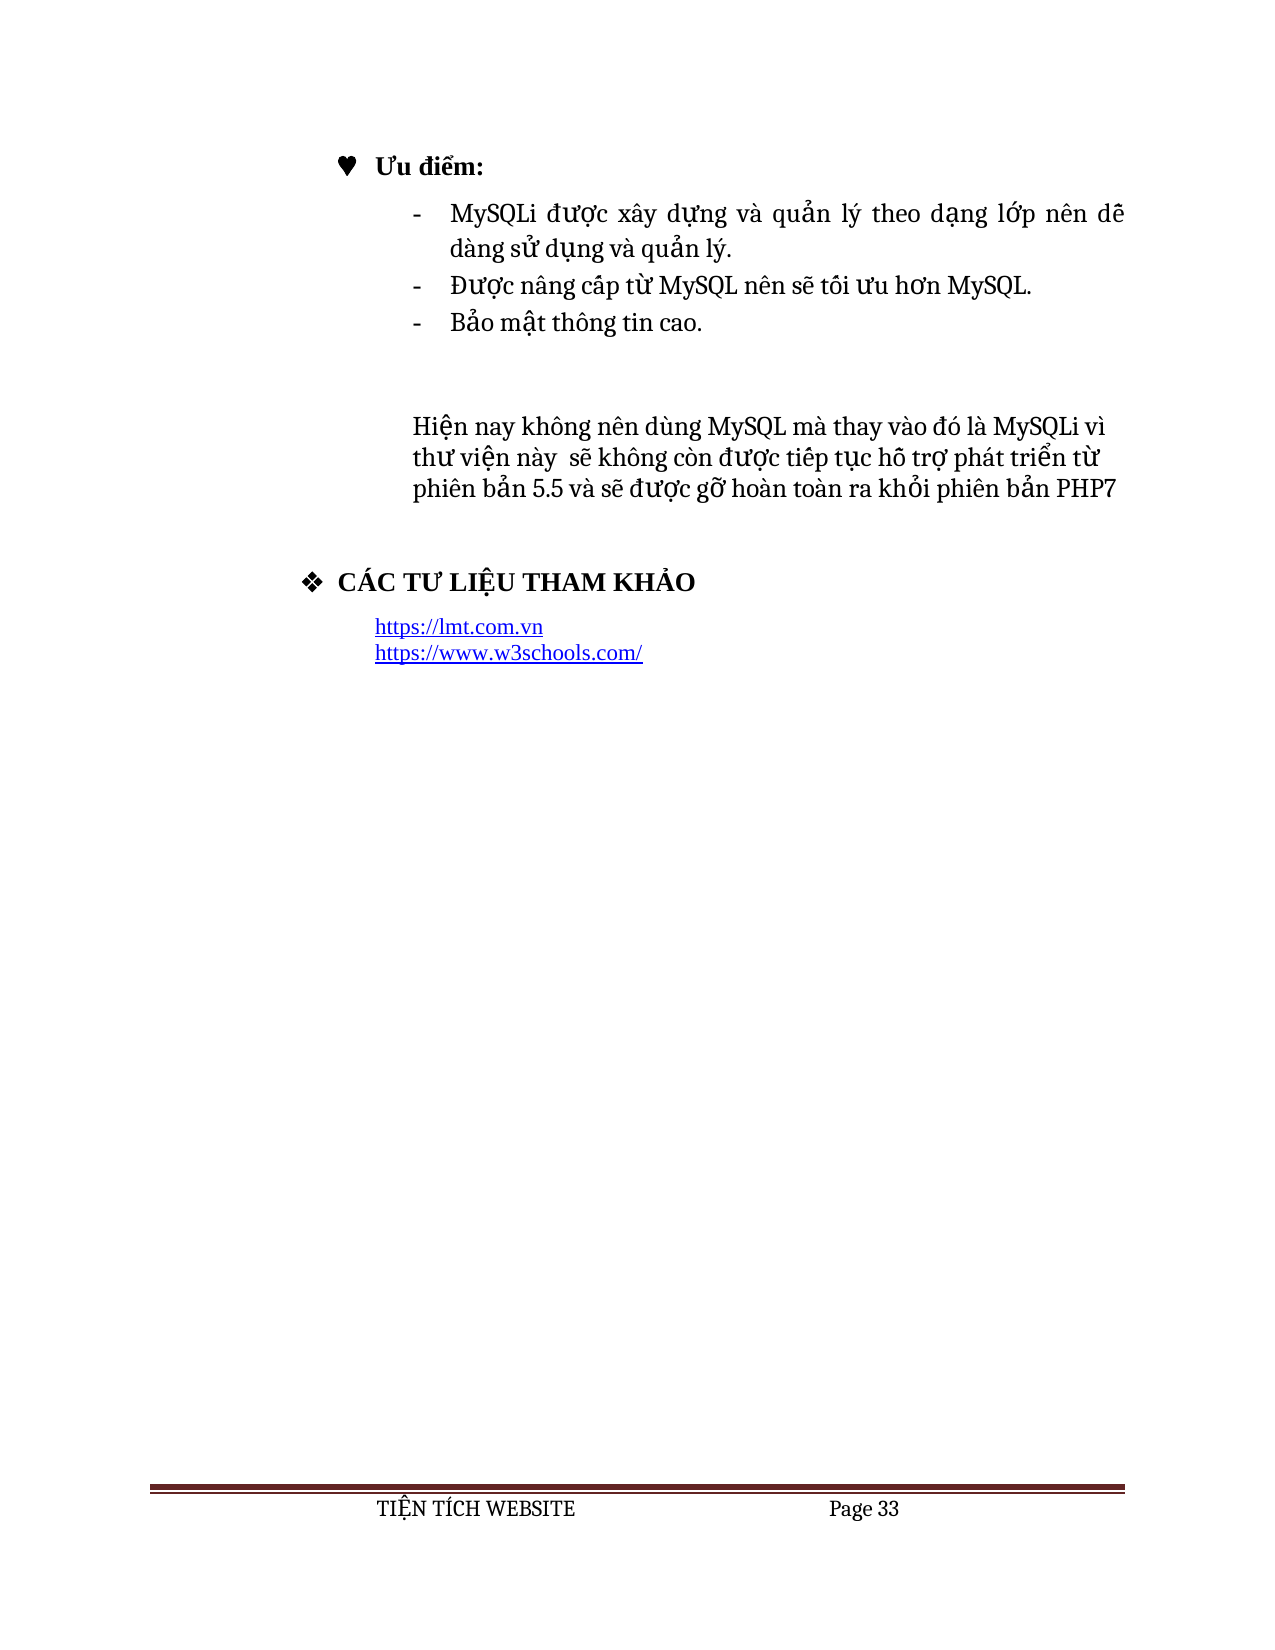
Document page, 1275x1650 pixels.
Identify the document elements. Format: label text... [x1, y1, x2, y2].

list Được nâng cấp từ MySQL nên sẽ tối ưu hơn MySQL. [412, 269, 1125, 301]
text Hiện nay không nên dùng MySQL mà thay vào đó là MySQLi vì thư viện này sẽ không còn được tiếp tục hỗ trợ phát triển từ phiên bản 5.5 và sẽ được gỡ hoàn toàn ra khỏi phiên bản PHP7 [412, 411, 1125, 504]
list Bảo mật thông tin cao. [412, 306, 1125, 338]
list https://lmt.com.vn [375, 613, 1125, 639]
list CÁC TƯ LIỆU THAM KHẢO [300, 566, 1125, 597]
list https://www.w3schools.com/ [375, 639, 1125, 666]
list MySQLi được xây dựng và quản lý theo dạng lớp nên dễ dàng sử dụng và quản lý. [412, 197, 1125, 265]
list Ưu điểm: [337, 150, 1125, 181]
